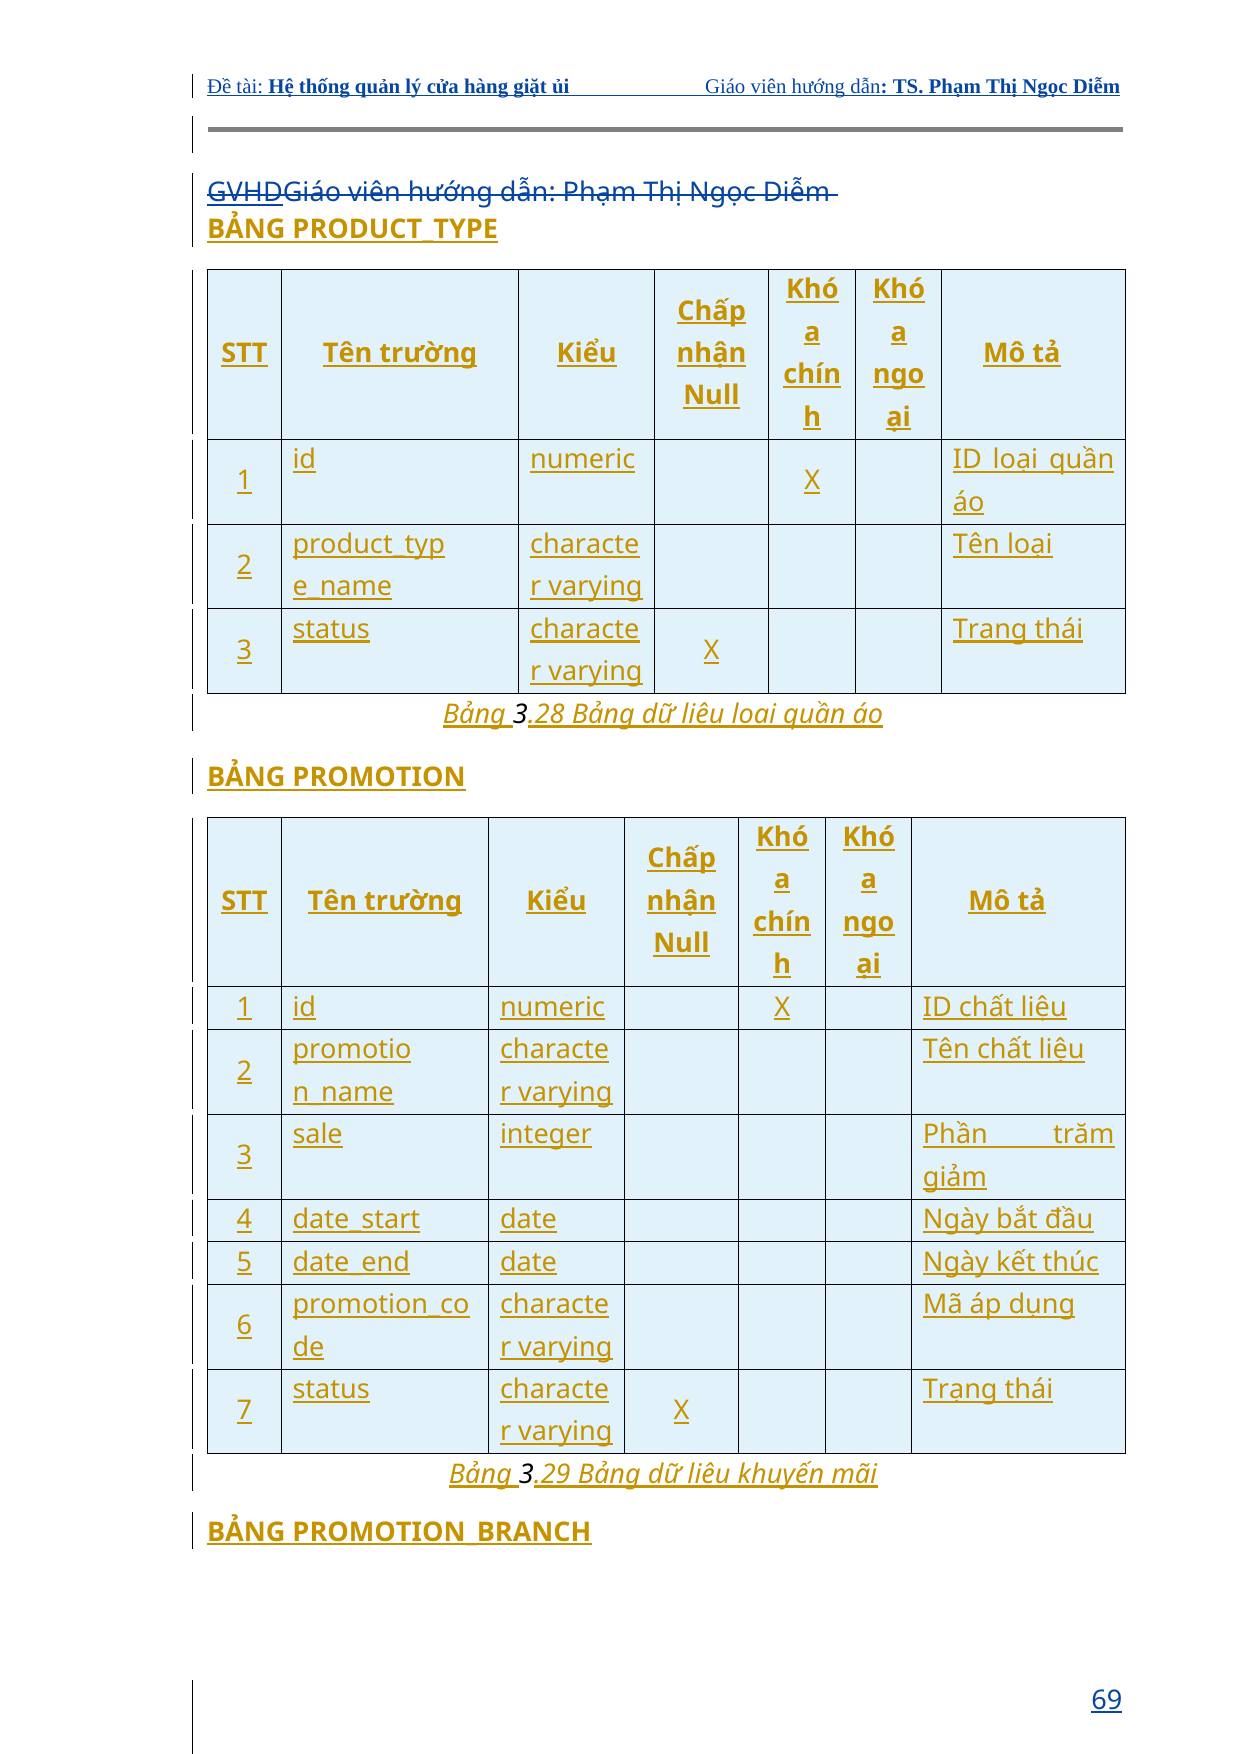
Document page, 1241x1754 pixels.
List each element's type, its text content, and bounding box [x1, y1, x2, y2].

text 3 [207, 694, 1122, 731]
text 3 [207, 1454, 1122, 1491]
